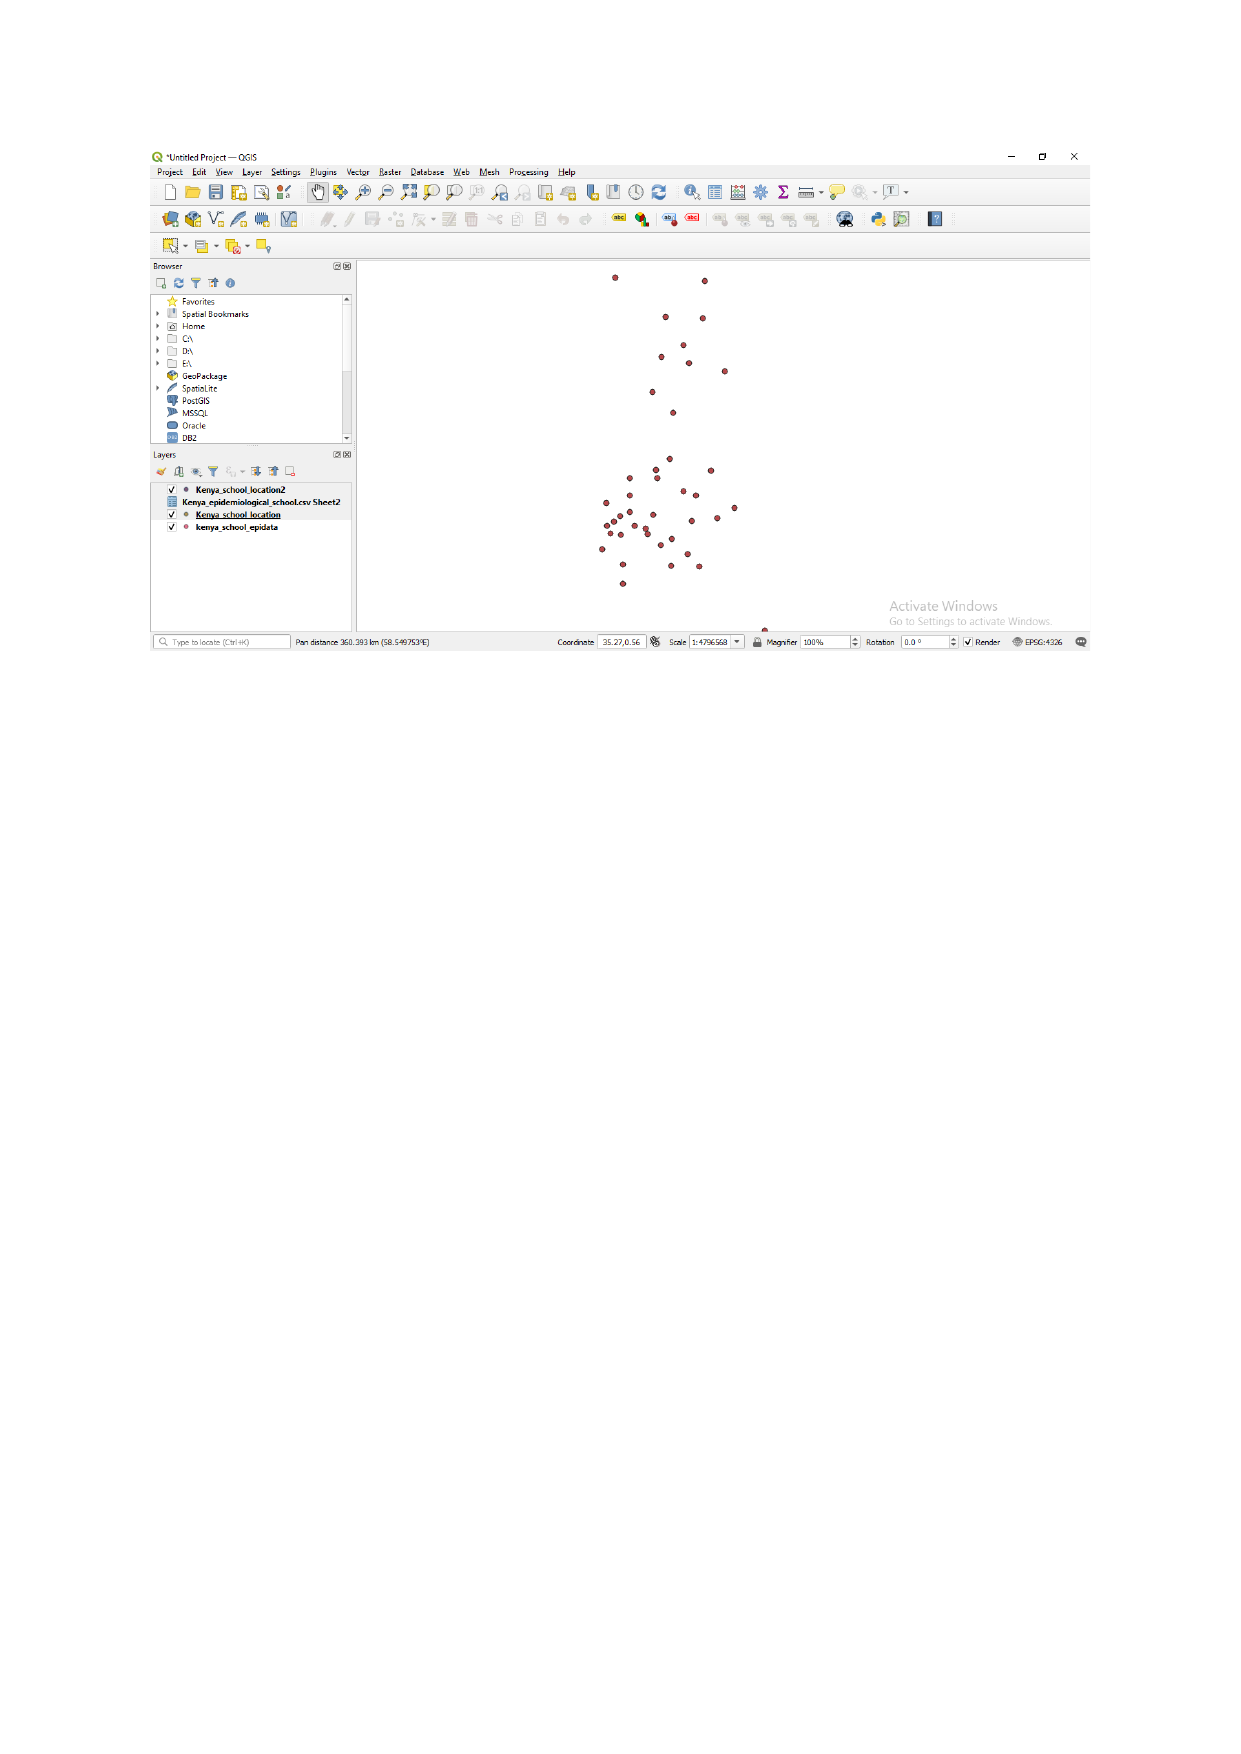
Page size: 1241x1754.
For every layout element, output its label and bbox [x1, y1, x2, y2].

picture [150, 150, 1091, 651]
